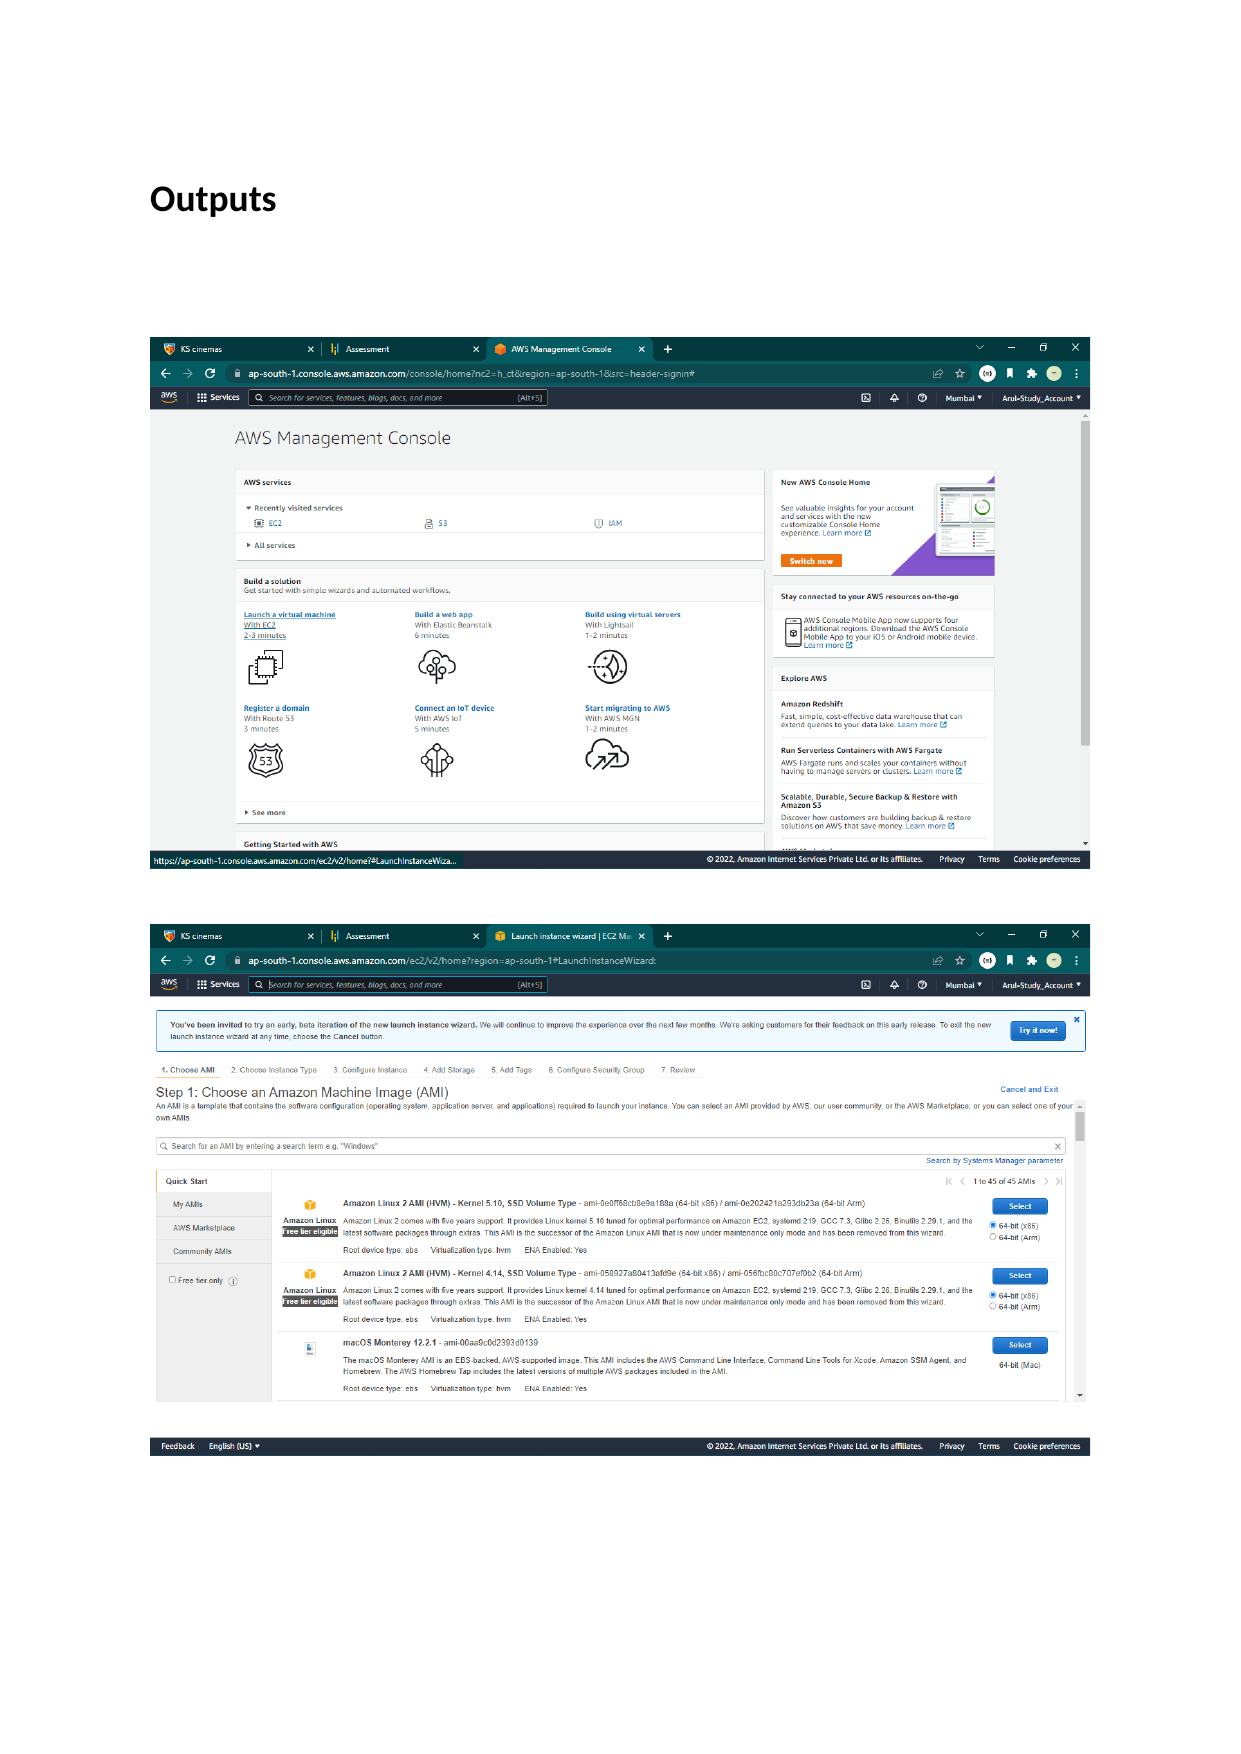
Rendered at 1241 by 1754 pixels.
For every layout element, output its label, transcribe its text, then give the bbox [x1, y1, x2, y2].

picture [150, 337, 1091, 869]
text Outputs [150, 175, 1090, 221]
picture [150, 924, 1091, 1456]
